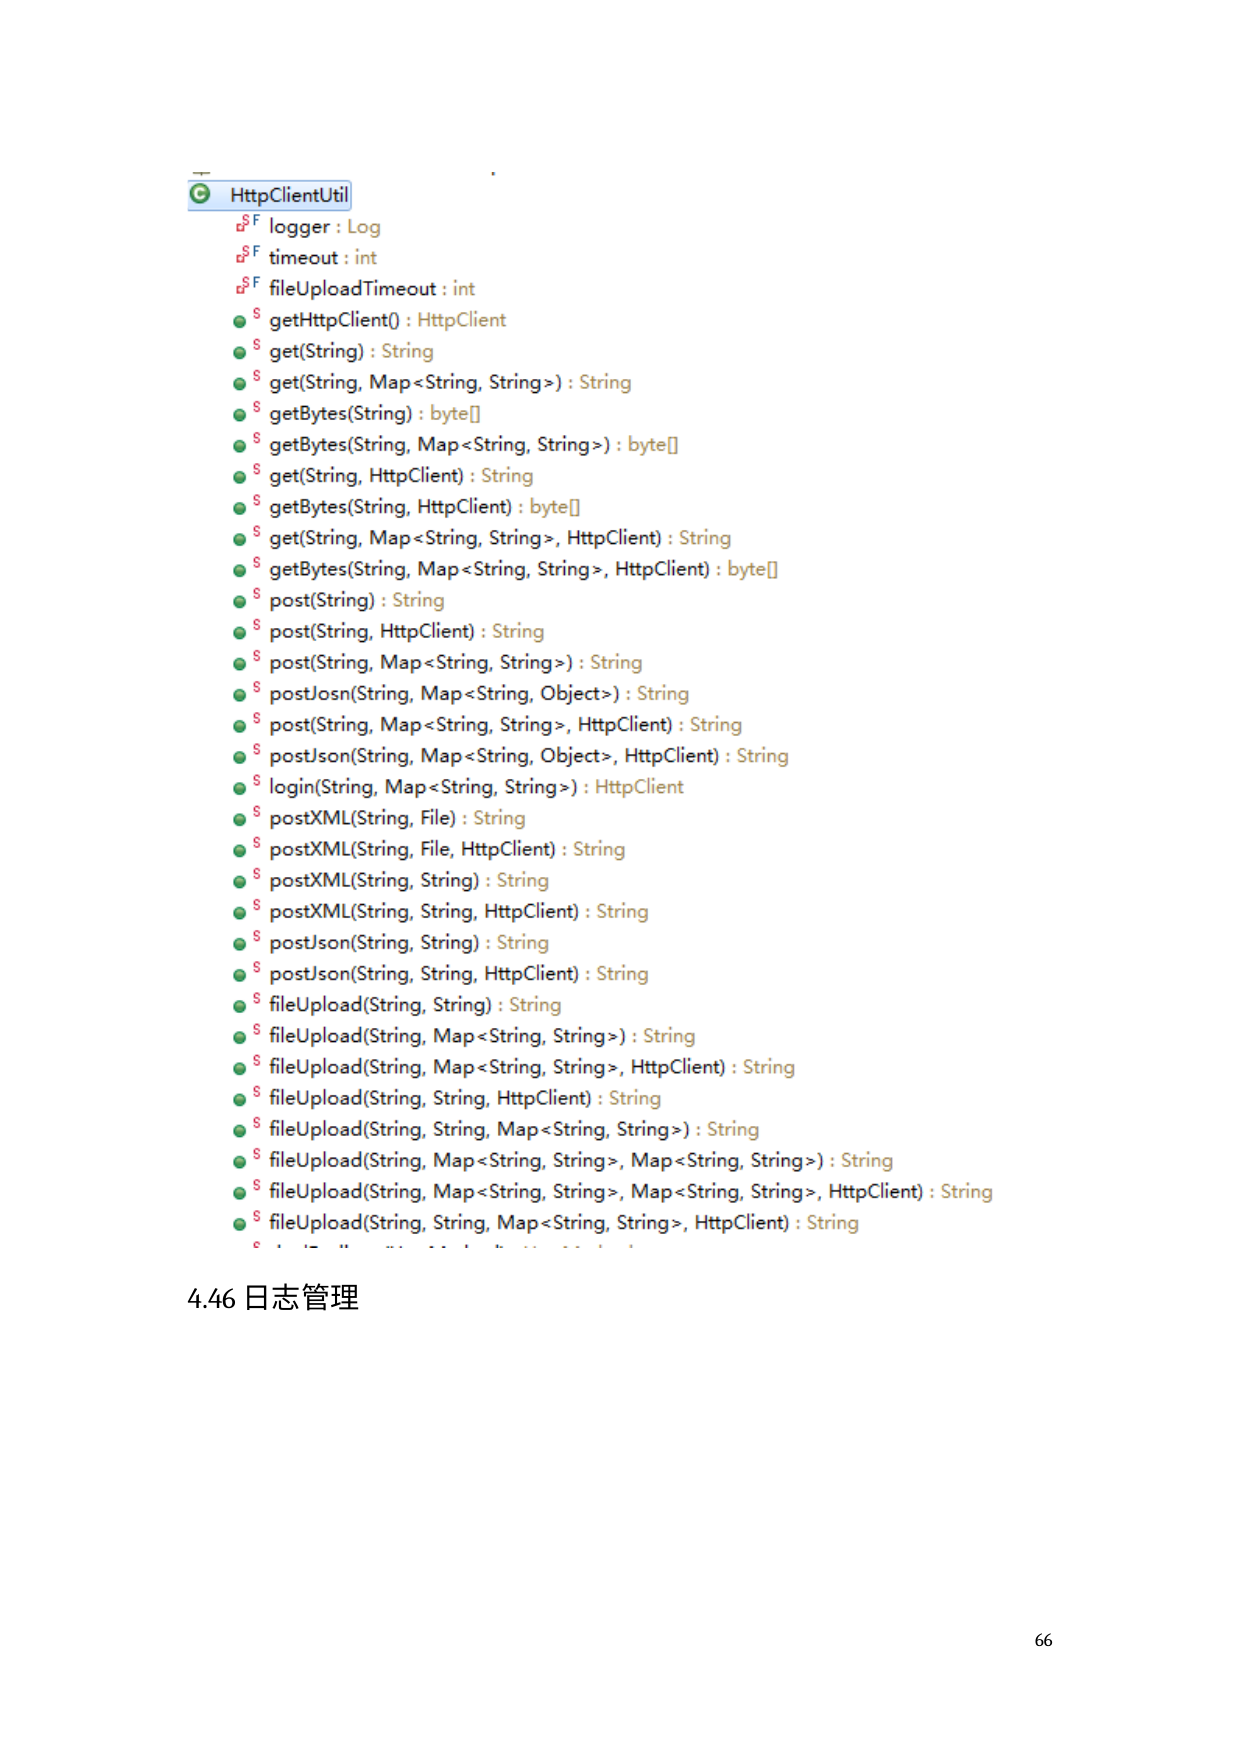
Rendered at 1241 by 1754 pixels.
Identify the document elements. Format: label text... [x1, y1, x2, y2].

text 4.46 日志管理 [187, 1273, 1053, 1318]
picture [187, 172, 1053, 1248]
